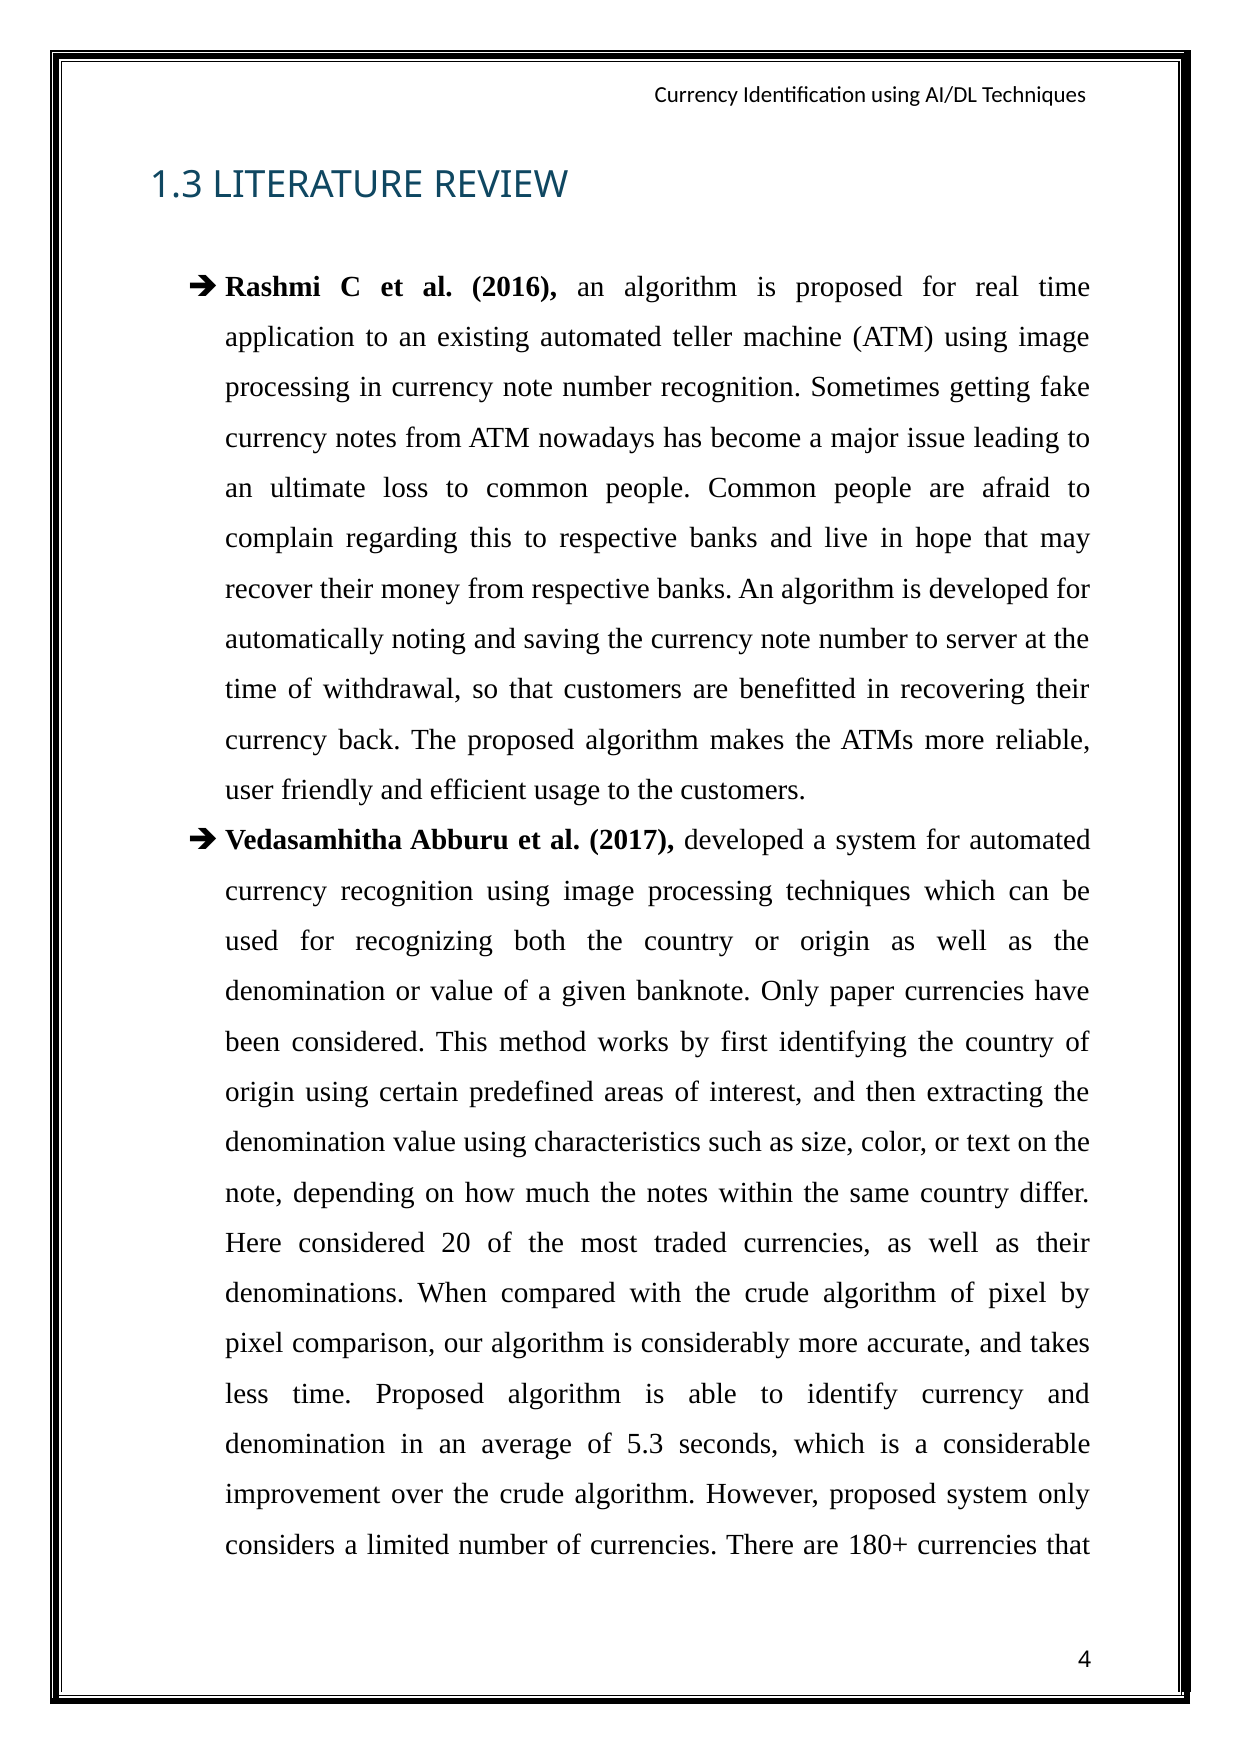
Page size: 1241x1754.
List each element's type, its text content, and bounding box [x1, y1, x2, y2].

list Rashmi C et al. (2016), an algorithm is proposed for real time application to an existing automated teller machine (ATM) using image processing in currency note number recognition. Sometimes getting fake currency notes from ATM nowadays has become a major issue leading to an ultimate loss to common people. Common people are afraid to complain regarding this to respective banks and live in hope that may recover their money from respective banks. An algorithm is developed for automatically noting and saving the currency note number to server at the time of withdrawal, so that customers are benefitted in recovering their currency back. The proposed algorithm makes the ATMs more reliable, user friendly and efficient usage to the customers. [187, 269, 1091, 806]
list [187, 822, 1091, 1560]
subtitle 1.3 LITERATURE REVIEW [149, 157, 1091, 208]
